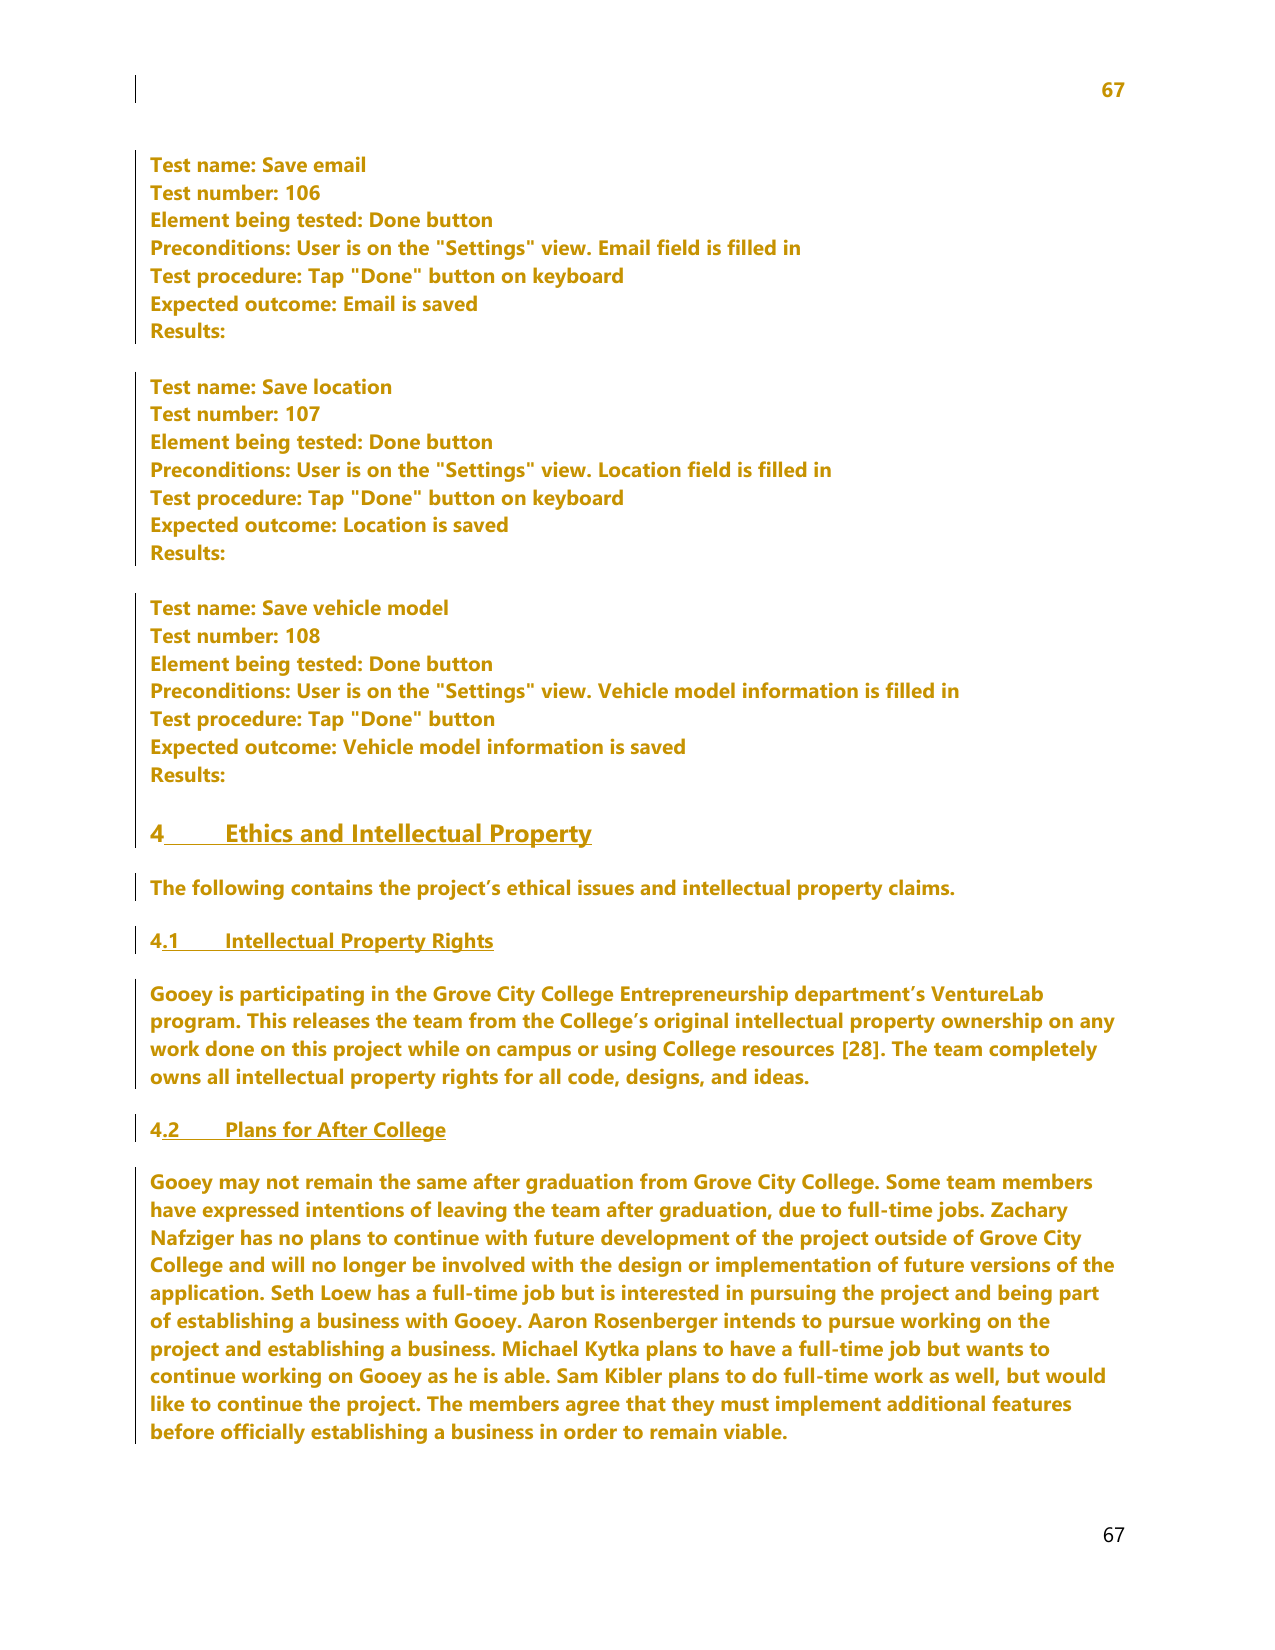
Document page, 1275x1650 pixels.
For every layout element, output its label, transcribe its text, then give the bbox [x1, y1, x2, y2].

text Gooey is participating in the Grove City College Entrepreneurship department’s VentureLab program. This releases the team from the College’s original intellectual property ownership on any work done on this project while on campus or using College resources . The team completely owns all intellectual property rights for all code, designs, and ideas. [150, 979, 1125, 1089]
subtitle 4 [150, 815, 1125, 848]
text Test number: 108 [150, 621, 1125, 649]
subtitle 4 [150, 926, 1125, 954]
text Expected outcome: Email is saved [150, 288, 1125, 316]
text Element being tested: Done button [150, 427, 1125, 455]
text Expected outcome: Vehicle model information is saved [150, 732, 1125, 759]
text Results: [150, 538, 1125, 566]
text Results: [150, 759, 1125, 787]
subtitle 4 [150, 1114, 1125, 1142]
text Results: [150, 316, 1125, 344]
text Test procedure: Tap "Done" button [150, 704, 1125, 732]
text Test name: Save email [150, 150, 1125, 178]
text Preconditions: User is on the "Settings" view. Location field is filled in [150, 455, 1125, 482]
text The following contains the project’s ethical issues and intellectual property claims. [150, 873, 1125, 901]
text Element being tested: Done button [150, 205, 1125, 233]
text Test procedure: Tap "Done" button on keyboard [150, 261, 1125, 288]
text Preconditions: User is on the "Settings" view. Vehicle model information is filled in [150, 676, 1125, 704]
text Gooey may not remain the same after graduation from Grove City College. Some team members have expressed intentions of leaving the team after graduation, due to full-time jobs. Zachary Nafziger has no plans to continue with future development of the project outside of Grove City College and will no longer be involved with the design or implementation of future versions of the application. Seth Loew has a full-time job but is interested in pursuing the project and being part of establishing a business with Gooey. Aaron Rosenberger intends to pursue working on the project and establishing a business. Michael Kytka plans to have a full-time job but wants to continue working on Gooey as he is able. Sam Kibler plans to do full-time work as well, but would like to continue the project. The members agree that they must implement additional features before officially establishing a business in order to remain viable. [150, 1167, 1125, 1444]
text Test name: Save location [150, 372, 1125, 399]
text Test number: 107 [150, 399, 1125, 427]
text Element being tested: Done button [150, 649, 1125, 676]
text Test procedure: Tap "Done" button on keyboard [150, 482, 1125, 510]
text Expected outcome: Location is saved [150, 510, 1125, 538]
text Preconditions: User is on the "Settings" view. Email field is filled in [150, 233, 1125, 261]
text Test number: 106 [150, 178, 1125, 205]
text Test name: Save vehicle model [150, 593, 1125, 621]
